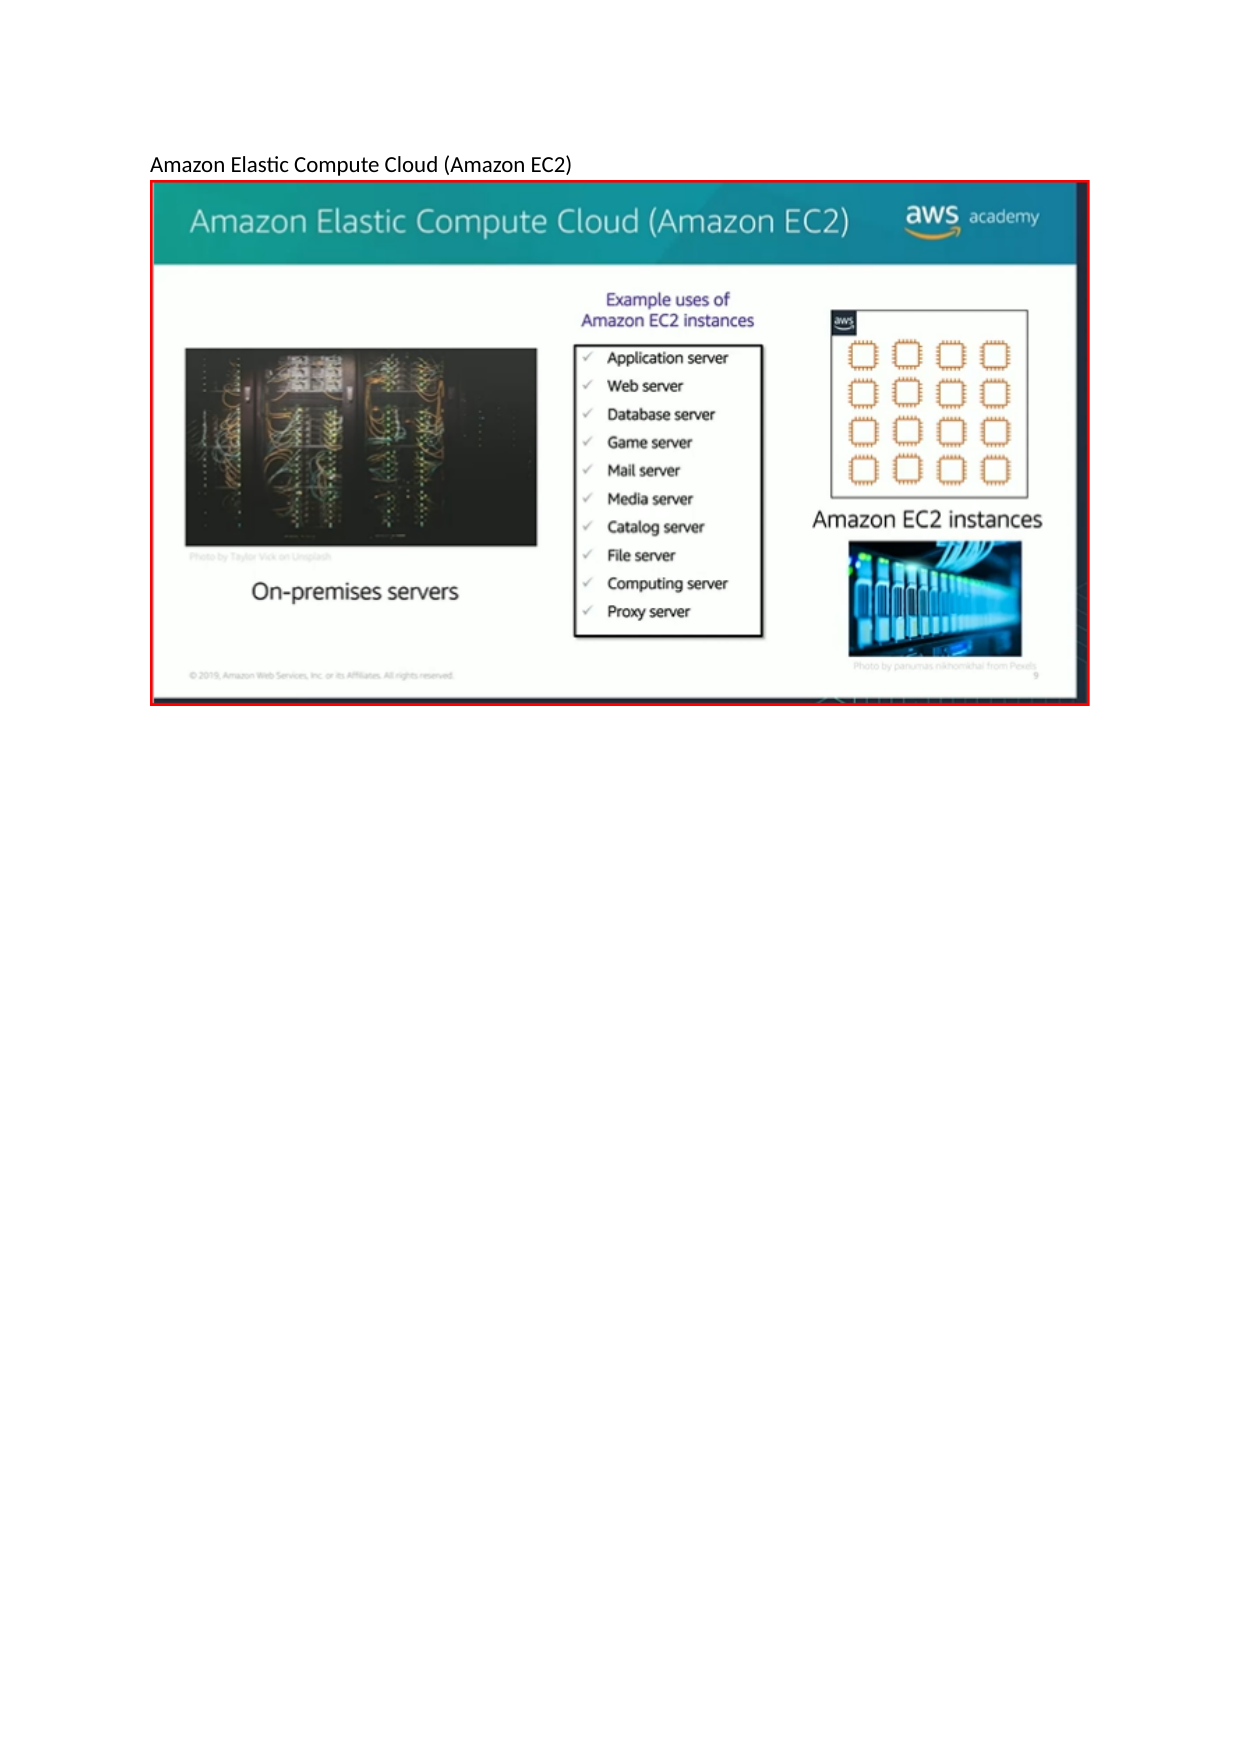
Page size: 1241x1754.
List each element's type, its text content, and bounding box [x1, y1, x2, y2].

picture [150, 180, 1090, 706]
text Amazon Elastic Compute Cloud (Amazon EC2) [150, 150, 1090, 180]
